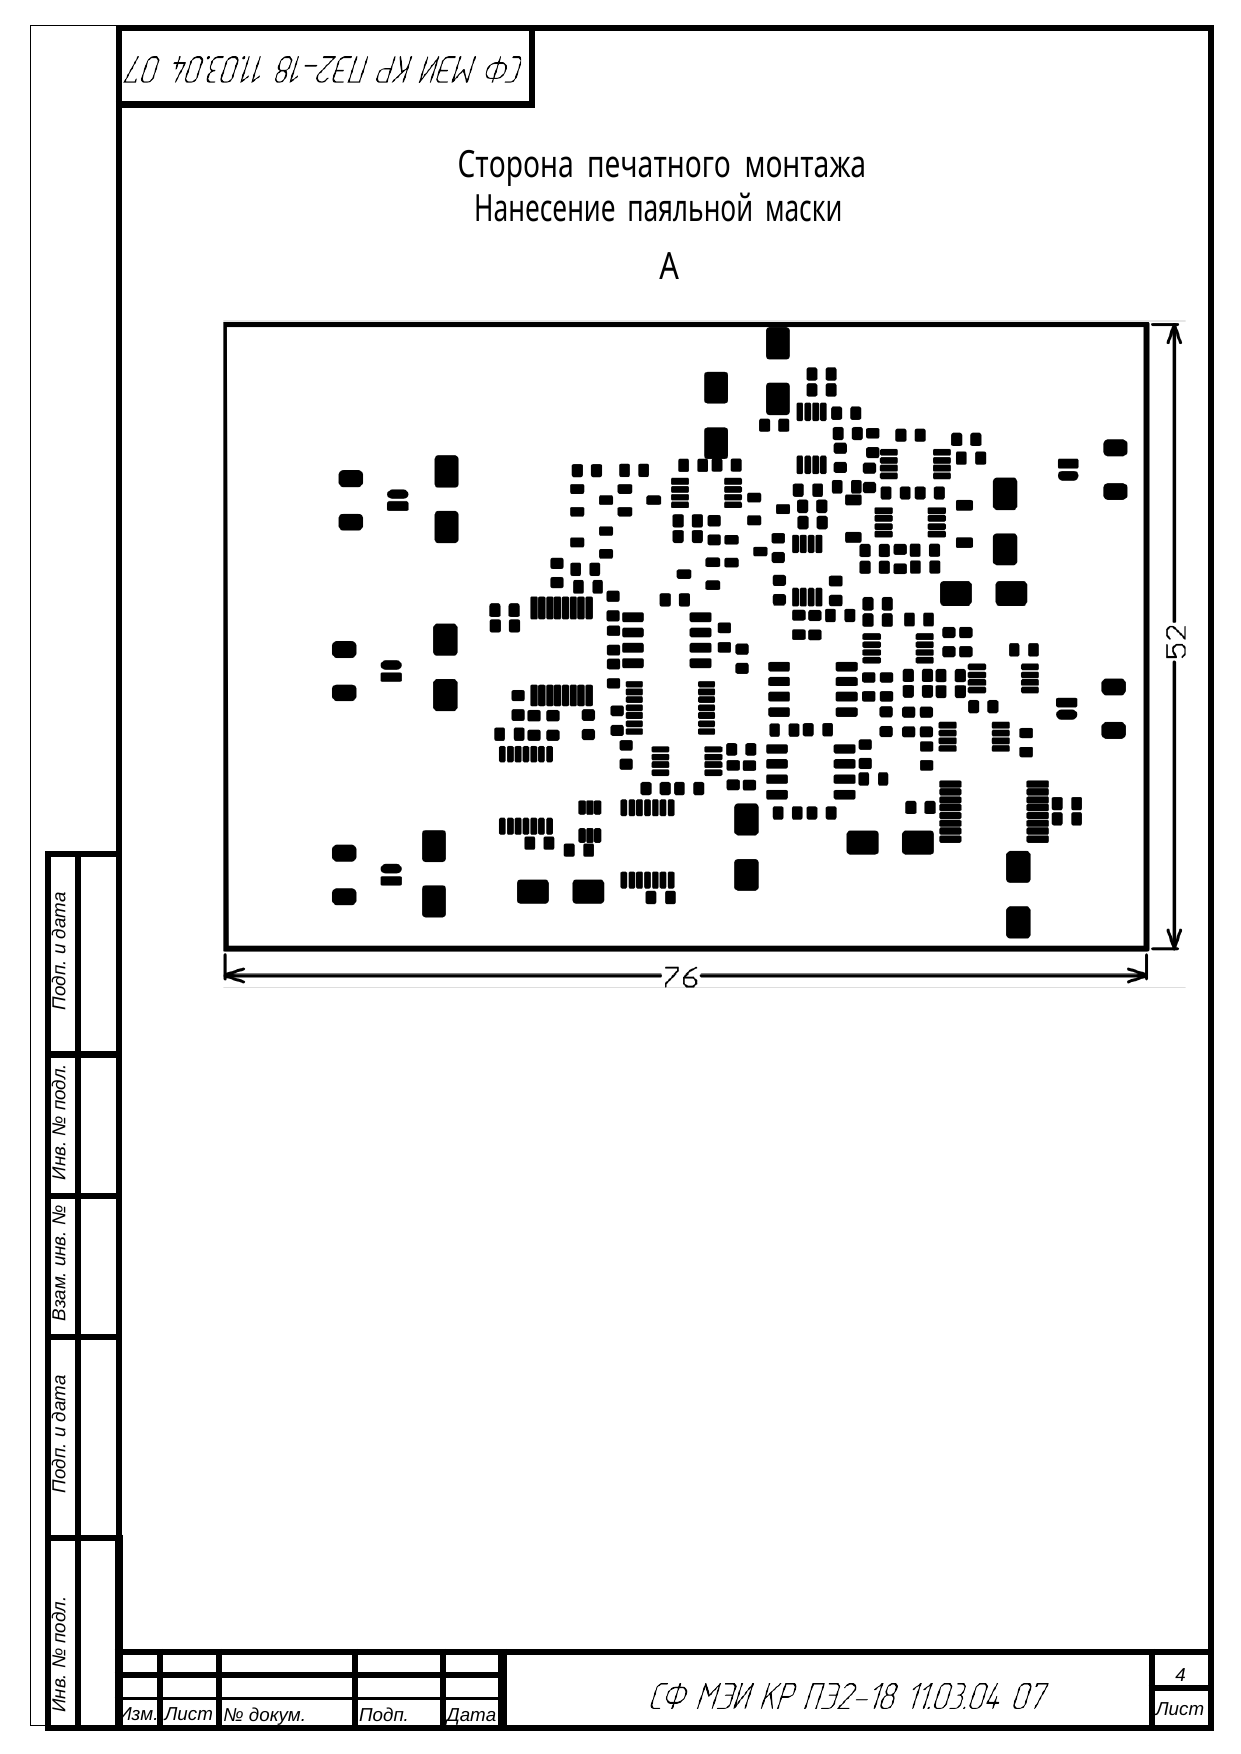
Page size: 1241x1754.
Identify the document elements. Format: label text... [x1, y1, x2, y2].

table_cell [507, 1655, 1149, 1725]
table_cell Взам. инв. № [51, 1199, 75, 1334]
table_cell [163, 1655, 216, 1672]
table_cell [446, 1678, 498, 1697]
table_cell [358, 1678, 440, 1697]
table_cell [222, 1678, 352, 1697]
table_cell Сторона печатного монтажа Нанесение паяльной маски А [122, 101, 1208, 1649]
table_cell Дата [446, 1700, 498, 1725]
table_cell [81, 857, 116, 1051]
table_cell [31, 851, 45, 1725]
table_cell Подп. [358, 1700, 440, 1725]
table_cell Подп. и дата [51, 1340, 75, 1534]
table_cell [123, 1678, 157, 1697]
table_cell [81, 1340, 116, 1534]
table_cell [222, 1655, 352, 1672]
table_cell Изм. [123, 1700, 157, 1725]
picture [123, 56, 522, 83]
table_header [535, 31, 1208, 101]
table_cell Лист [163, 1700, 216, 1725]
table_cell [163, 1678, 216, 1697]
picture [650, 1683, 1049, 1709]
table_cell Инв. № подл. [51, 1058, 75, 1193]
table_cell [358, 1655, 440, 1672]
table_cell 4 [1155, 1655, 1208, 1685]
table_cell [81, 1058, 116, 1193]
table_cell [446, 1655, 498, 1672]
table_header [122, 31, 529, 101]
table_cell [81, 1199, 116, 1334]
table_cell [123, 1655, 157, 1672]
picture [223, 320, 1186, 988]
table_cell № докум. [222, 1700, 352, 1725]
table_header [31, 26, 116, 851]
table_cell Инв. № подл. [51, 1541, 75, 1725]
table_cell Подп. и дата [51, 857, 75, 1051]
table_cell Лист [1155, 1691, 1208, 1725]
table_cell [81, 1541, 115, 1725]
